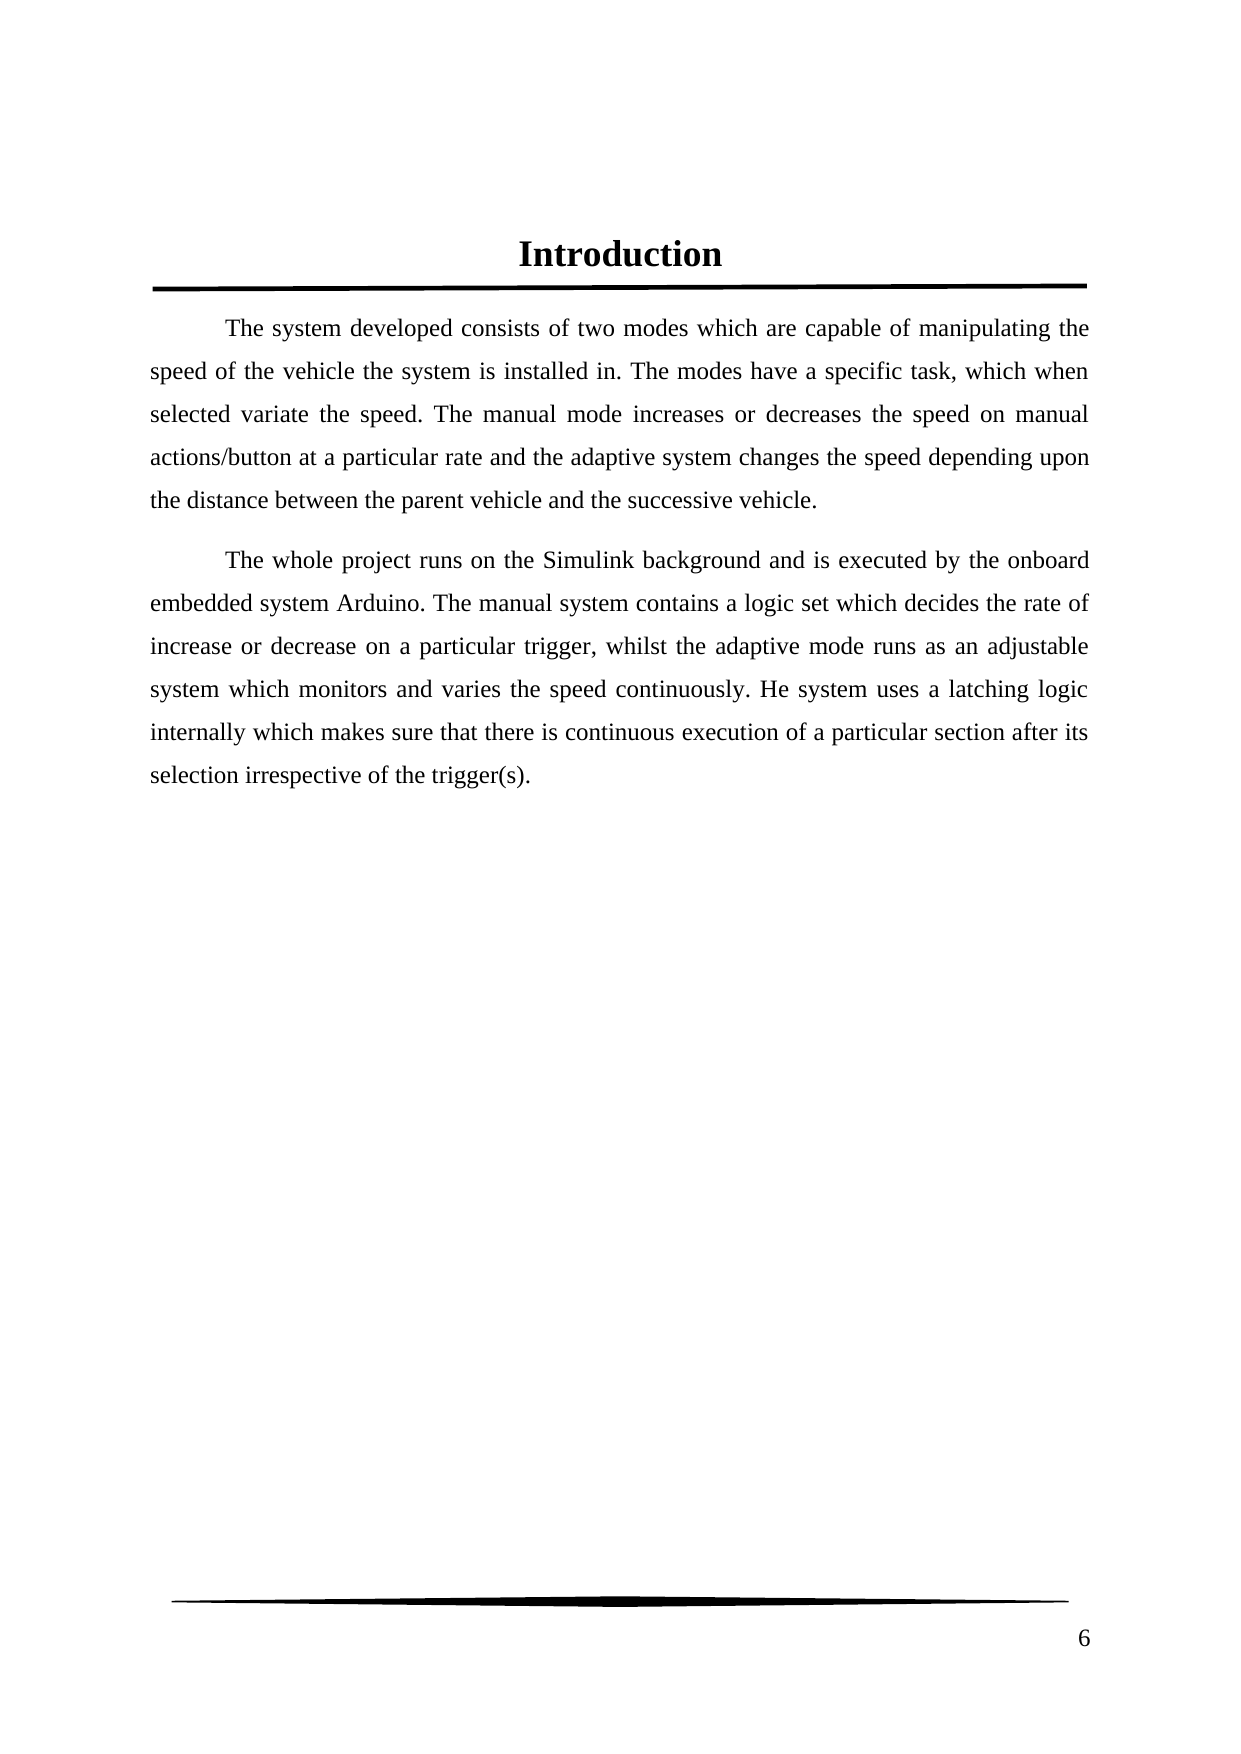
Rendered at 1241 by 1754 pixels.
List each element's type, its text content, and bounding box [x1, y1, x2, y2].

text Introduction [150, 231, 1090, 274]
text The system developed consists of two modes which are capable of manipulating the speed of the vehicle the system is installed in. The modes have a specific task, which when selected variate the speed. The manual mode increases or decreases the speed on manual actions/button at a particular rate and the adaptive system changes the speed depending upon the distance between the parent vehicle and the successive vehicle. [150, 313, 1090, 514]
text The whole project runs on the Simulink background and is executed by the onboard embedded system Arduino. The manual system contains a logic set which decides the rate of increase or decrease on a particular trigger, whilst the adaptive mode runs as an adjustable system which monitors and varies the speed continuously. He system uses a latching logic internally which makes sure that there is continuous execution of a particular section after its selection irrespective of the trigger(s). [150, 545, 1090, 789]
